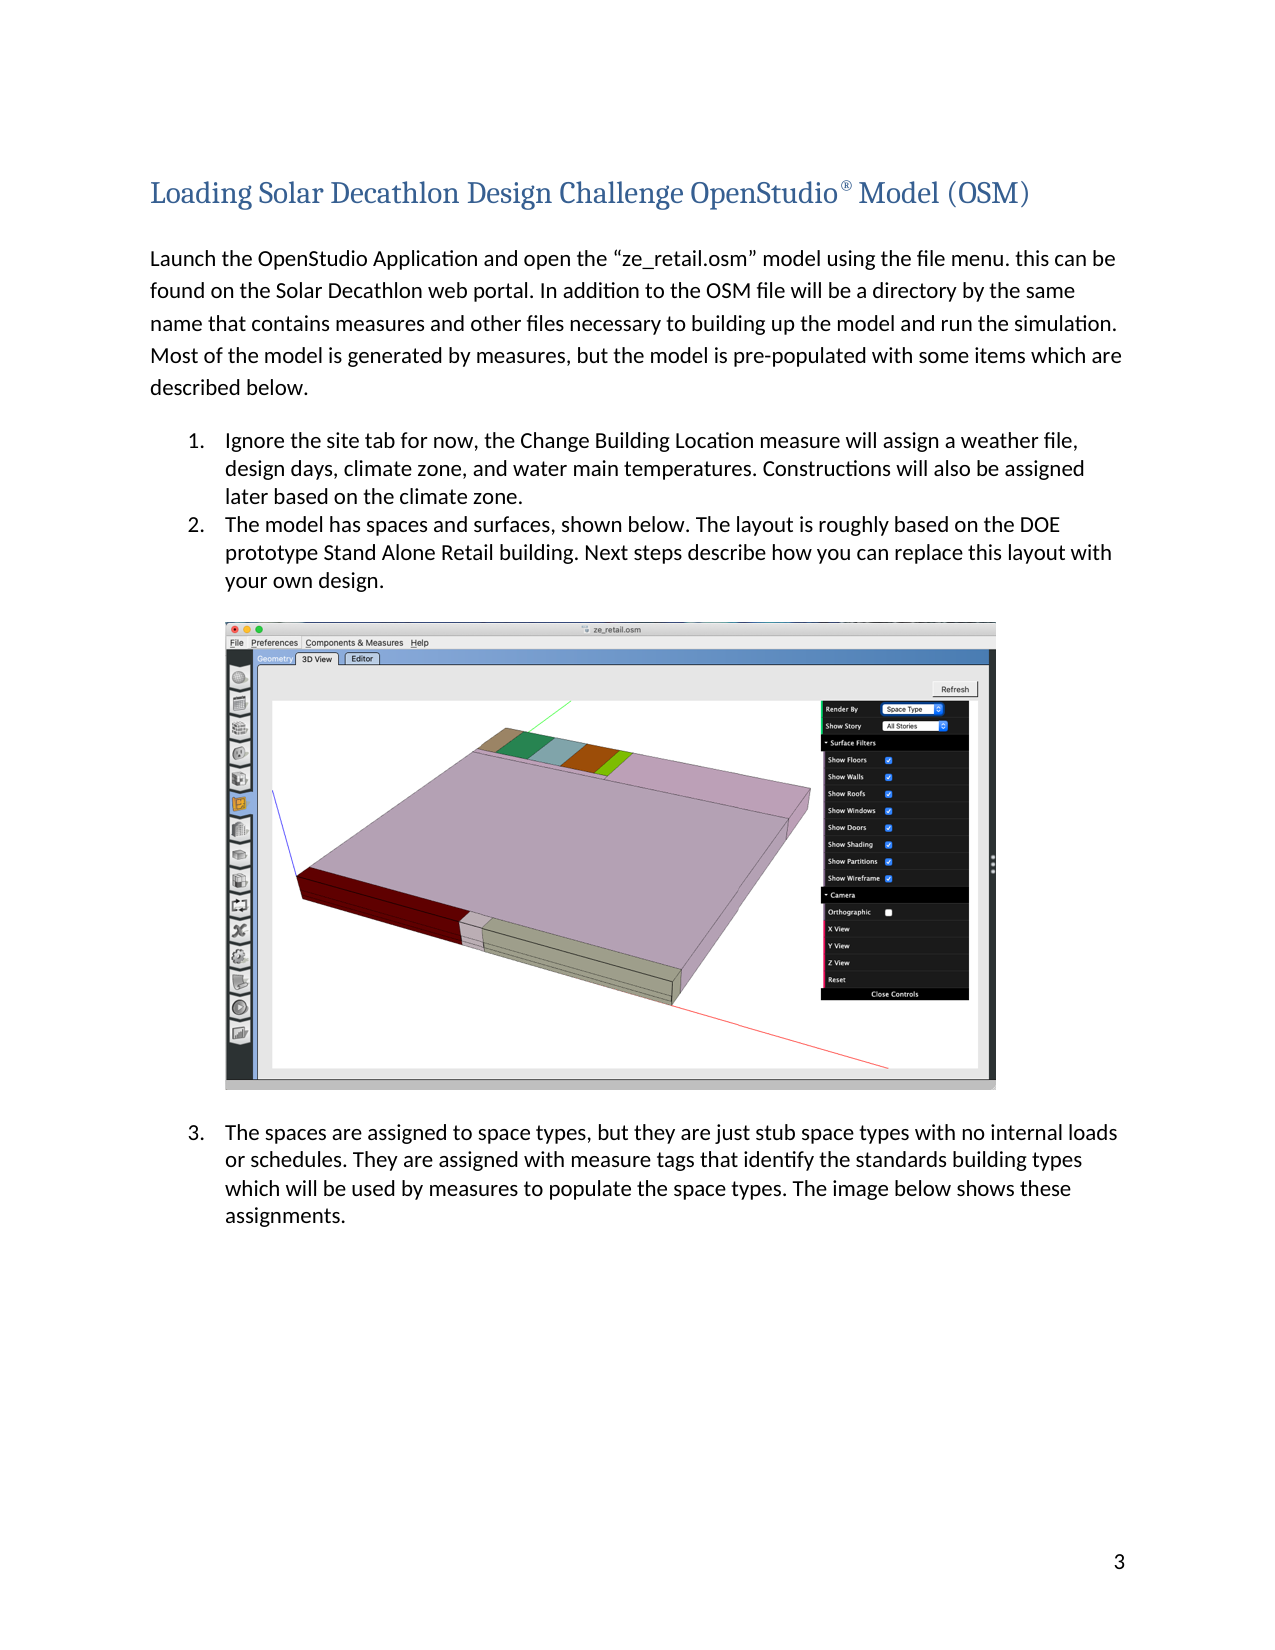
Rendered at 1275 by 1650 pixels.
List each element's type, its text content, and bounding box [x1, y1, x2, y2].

picture [225, 622, 996, 1090]
subtitle Loading Solar Decathlon Design Challenge OpenStudio® Model (OSM) [150, 175, 1125, 211]
list Ignore the site tab for now, the Change Building Location measure will assign a weather file, design days, climate zone, and water main temperatures. Constructions will also be assigned later based on the climate zone. [187, 426, 1125, 510]
text Launch the OpenStudio Application and open the “ze_retail.osm” model using the file menu. this can be found on the Solar Decathlon web portal. In addition to the OSM file will be a directory by the same name that contains measures and other files necessary to building up the model and run the simulation. Most of the model is generated by measures, but the model is pre-populated with some items which are described below. [150, 244, 1125, 401]
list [187, 1118, 1125, 1258]
